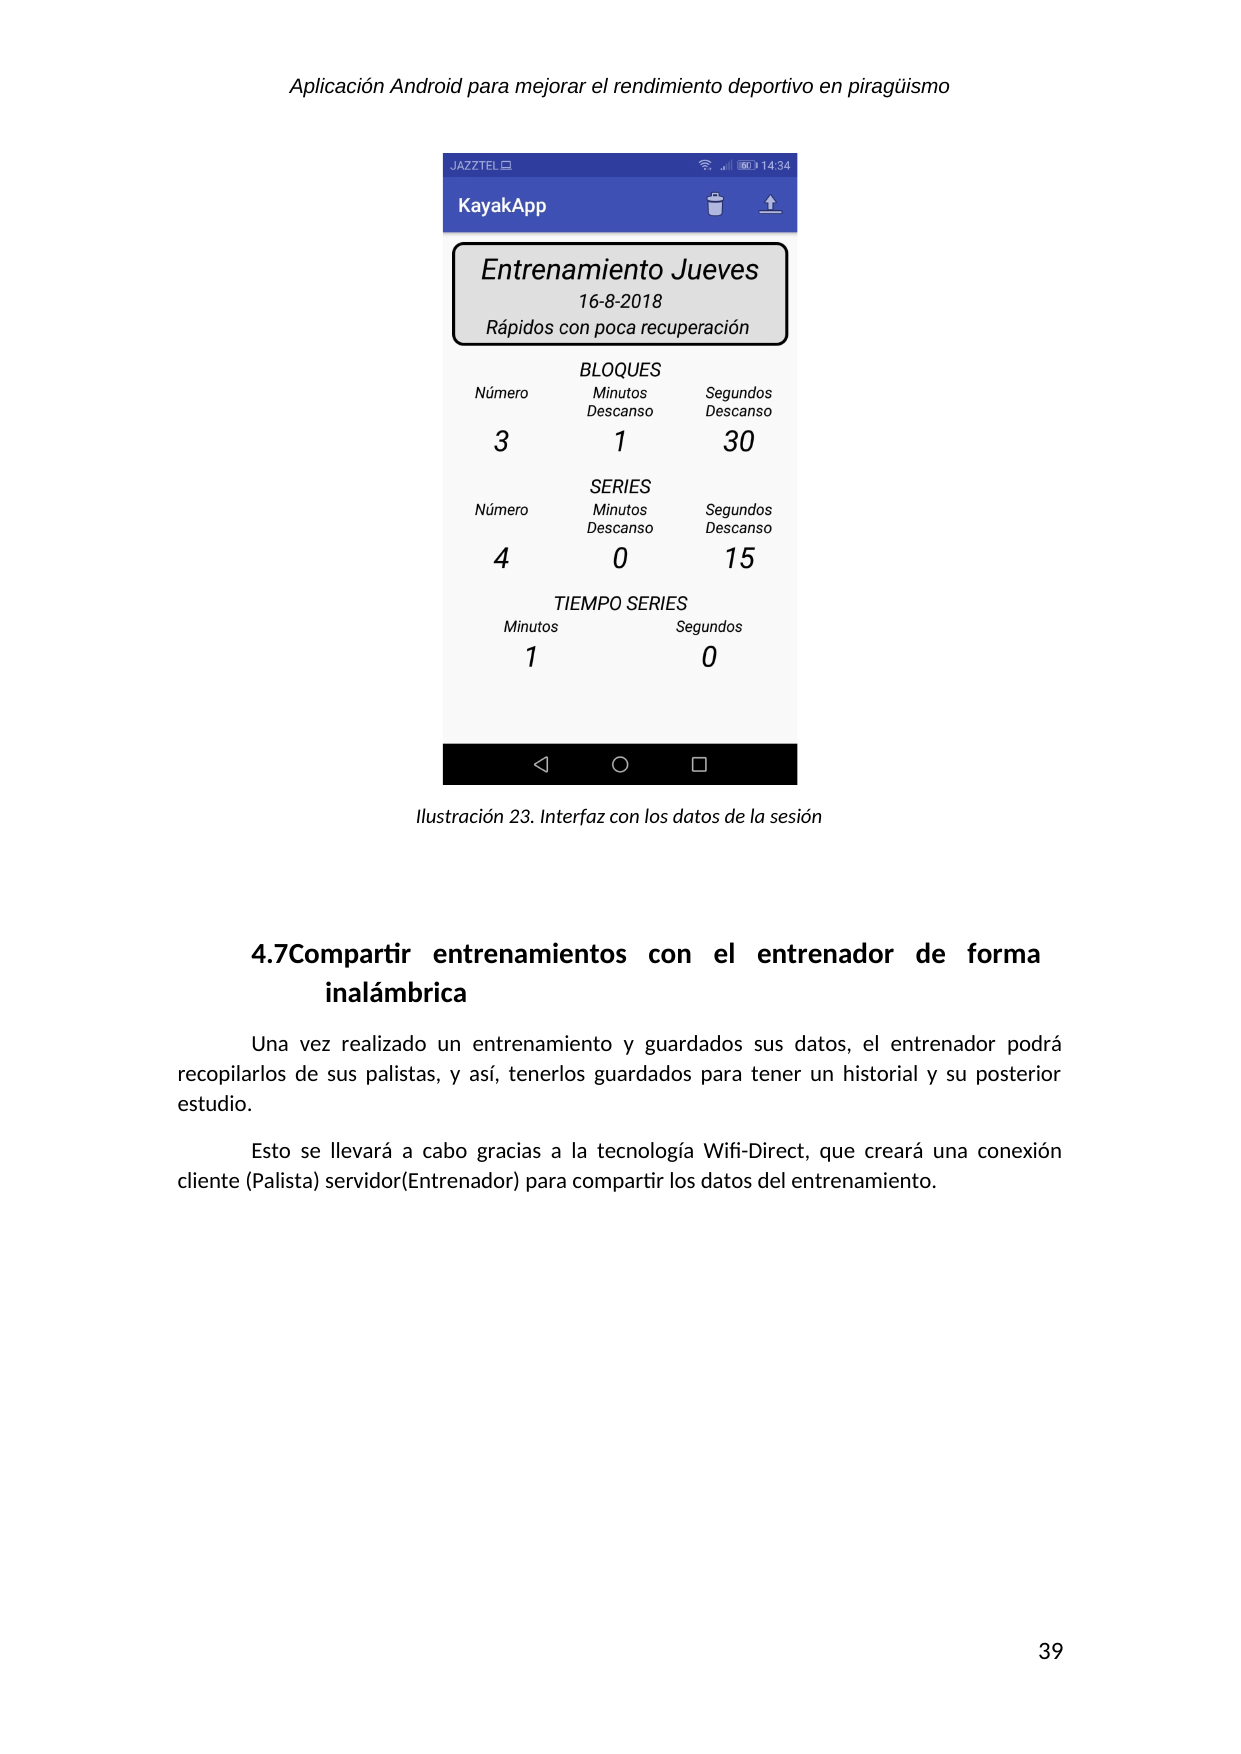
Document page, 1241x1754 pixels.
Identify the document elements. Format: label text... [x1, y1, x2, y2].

picture [442, 153, 798, 785]
text Una vez realizado un entrenamiento y guardados sus datos, el entrenador podrá recopilarlos de sus palistas, y así, tenerlos guardados para tener un historial y su posterior estudio. [177, 1029, 1063, 1117]
text Esto se llevará a cabo gracias a la tecnología Wifi-Direct, que creará una conexión cliente (Palista) servidor(Entrenador) para compartir los datos del entrenamiento. [177, 1136, 1063, 1194]
list Compartir entrenamientos con el entrenador de forma inalámbrica [251, 935, 1063, 1009]
text Ilustración 23. Interfaz con los datos de la sesión [177, 803, 1063, 829]
